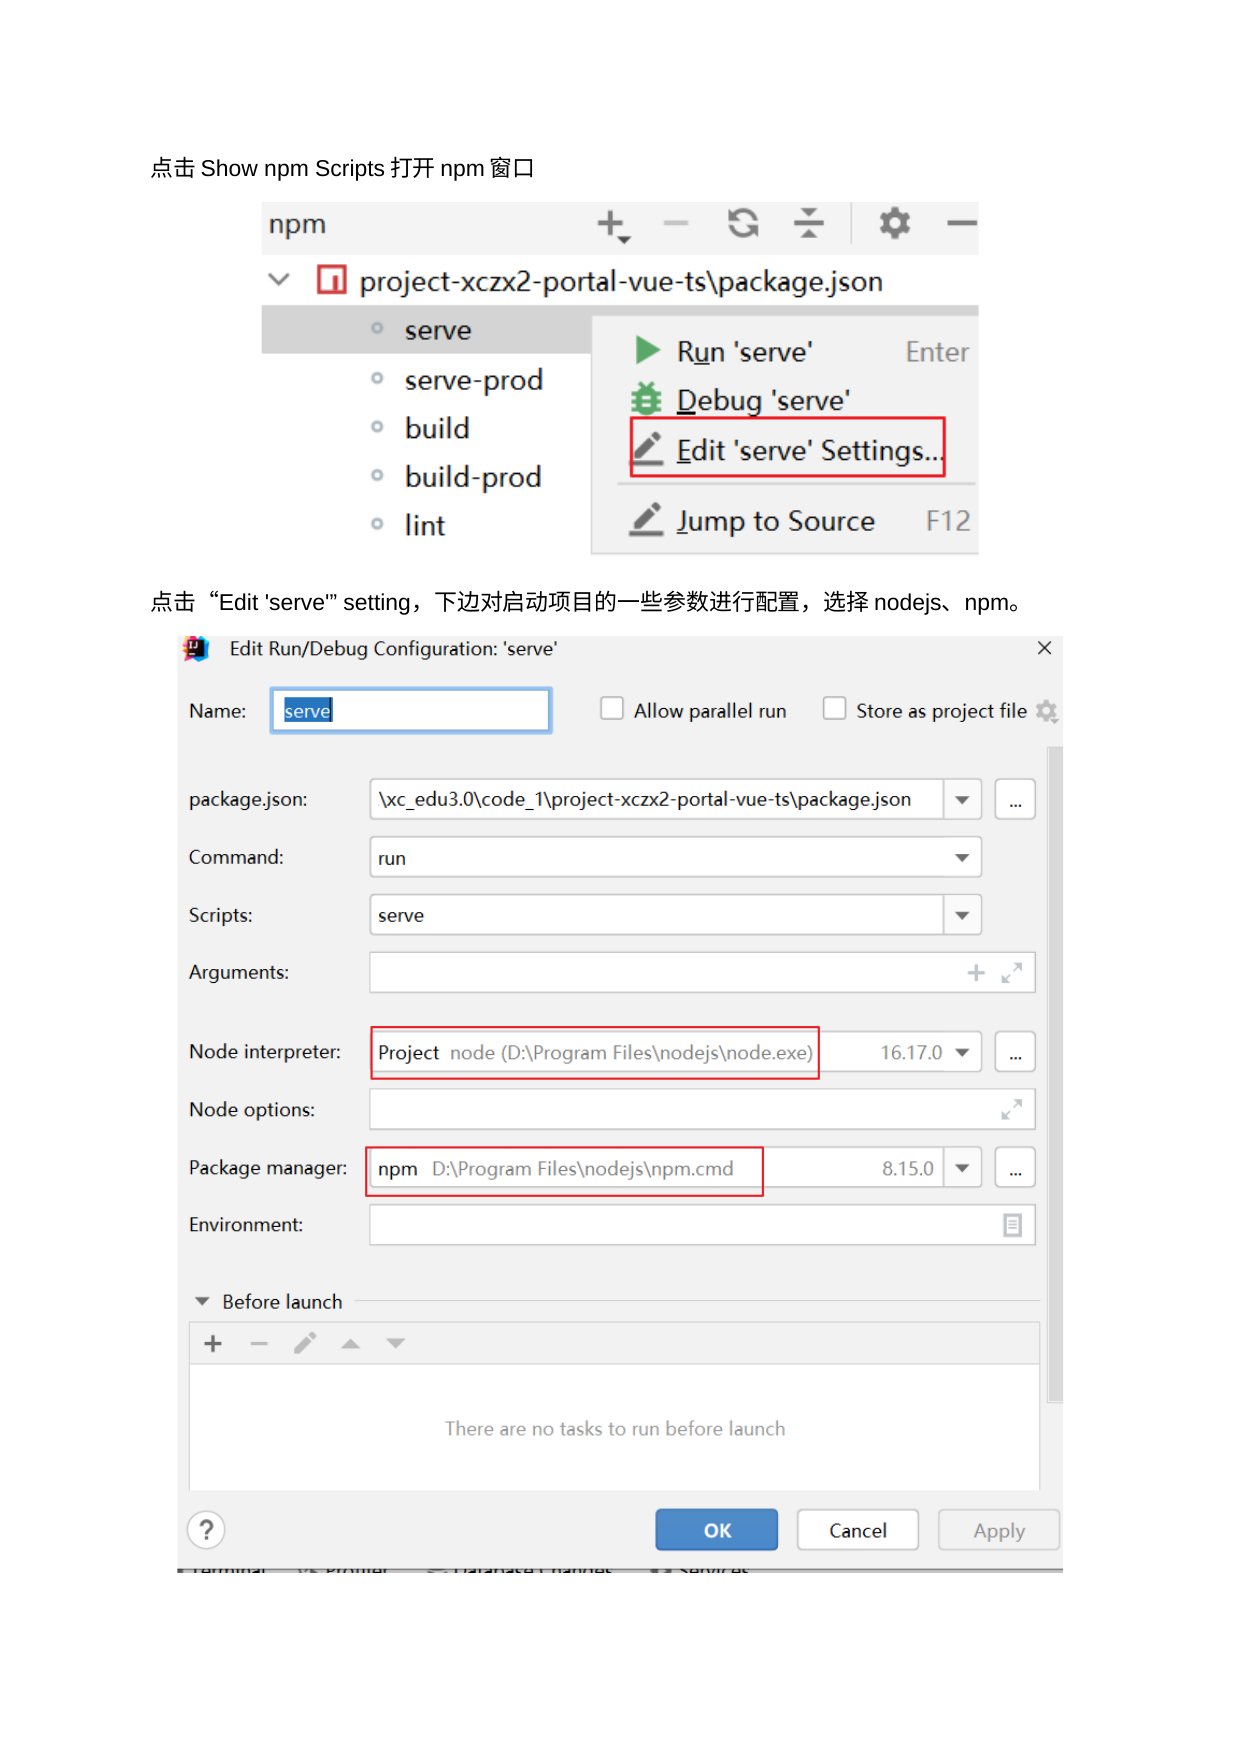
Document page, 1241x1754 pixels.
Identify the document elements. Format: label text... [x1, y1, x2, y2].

text 点击“Edit 'serve'” setting，下边对启动项目的一些参数进行配置，选择nodejs、npm。 [150, 584, 1090, 617]
text 点击Show npm Scripts打开npm窗口 [150, 150, 1090, 183]
picture [261, 202, 979, 567]
picture [177, 636, 1064, 1573]
